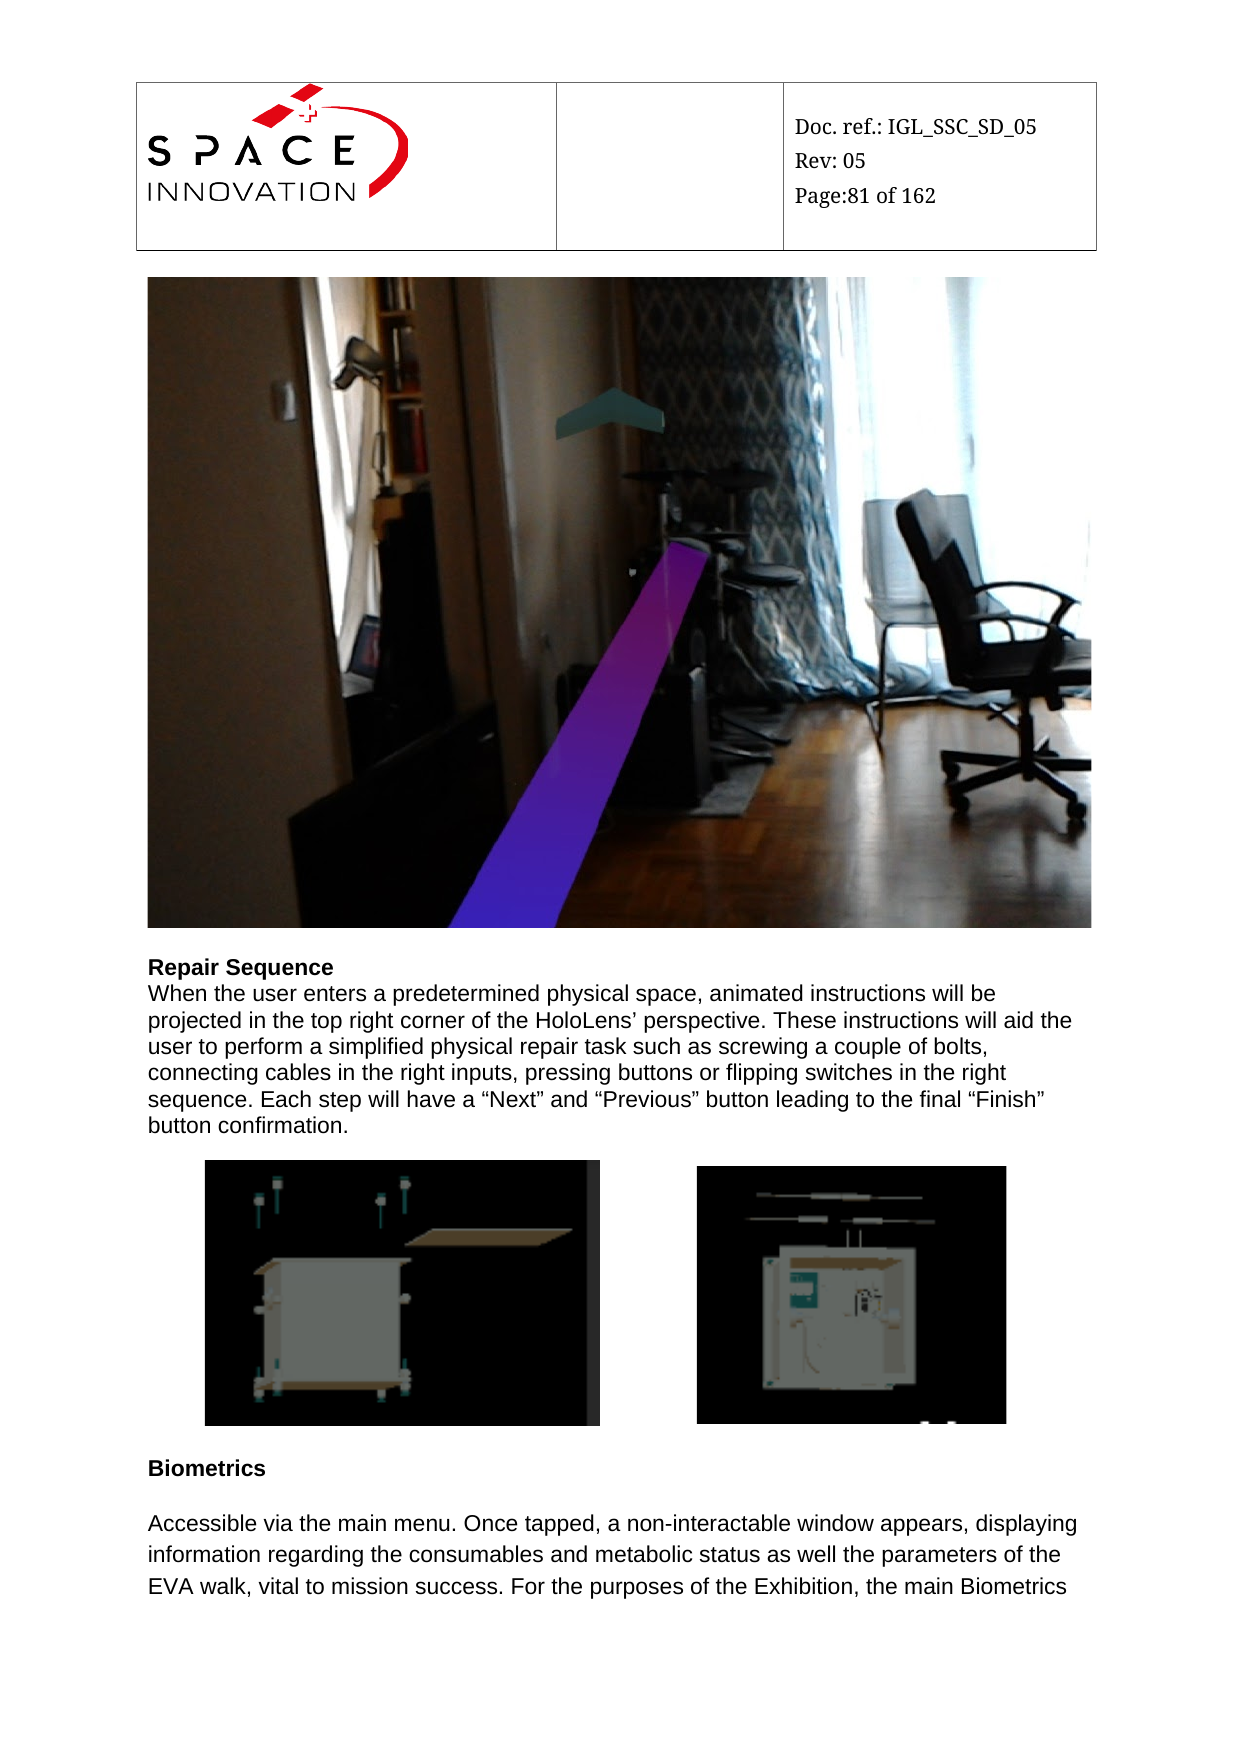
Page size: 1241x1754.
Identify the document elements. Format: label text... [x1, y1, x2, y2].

picture [147, 277, 1092, 928]
text When the user enters a predetermined physical space, animated instructions will be projected in the top right corner of the HoloLens’ perspective. These instructions will aid the user to perform a simplified physical repair task such as screwing a couple of bolts, connecting cables in the right inputs, pressing buttons or flipping switches in the right sequence. Each step will have a “Next” and “Previous” button leading to the final “Finish” button confirmation. [148, 980, 1093, 1138]
picture [696, 1166, 1007, 1424]
text Biometrics [148, 1455, 1093, 1481]
picture [204, 1160, 600, 1426]
picture [148, 83, 408, 201]
text Repair Sequence [148, 954, 1093, 980]
